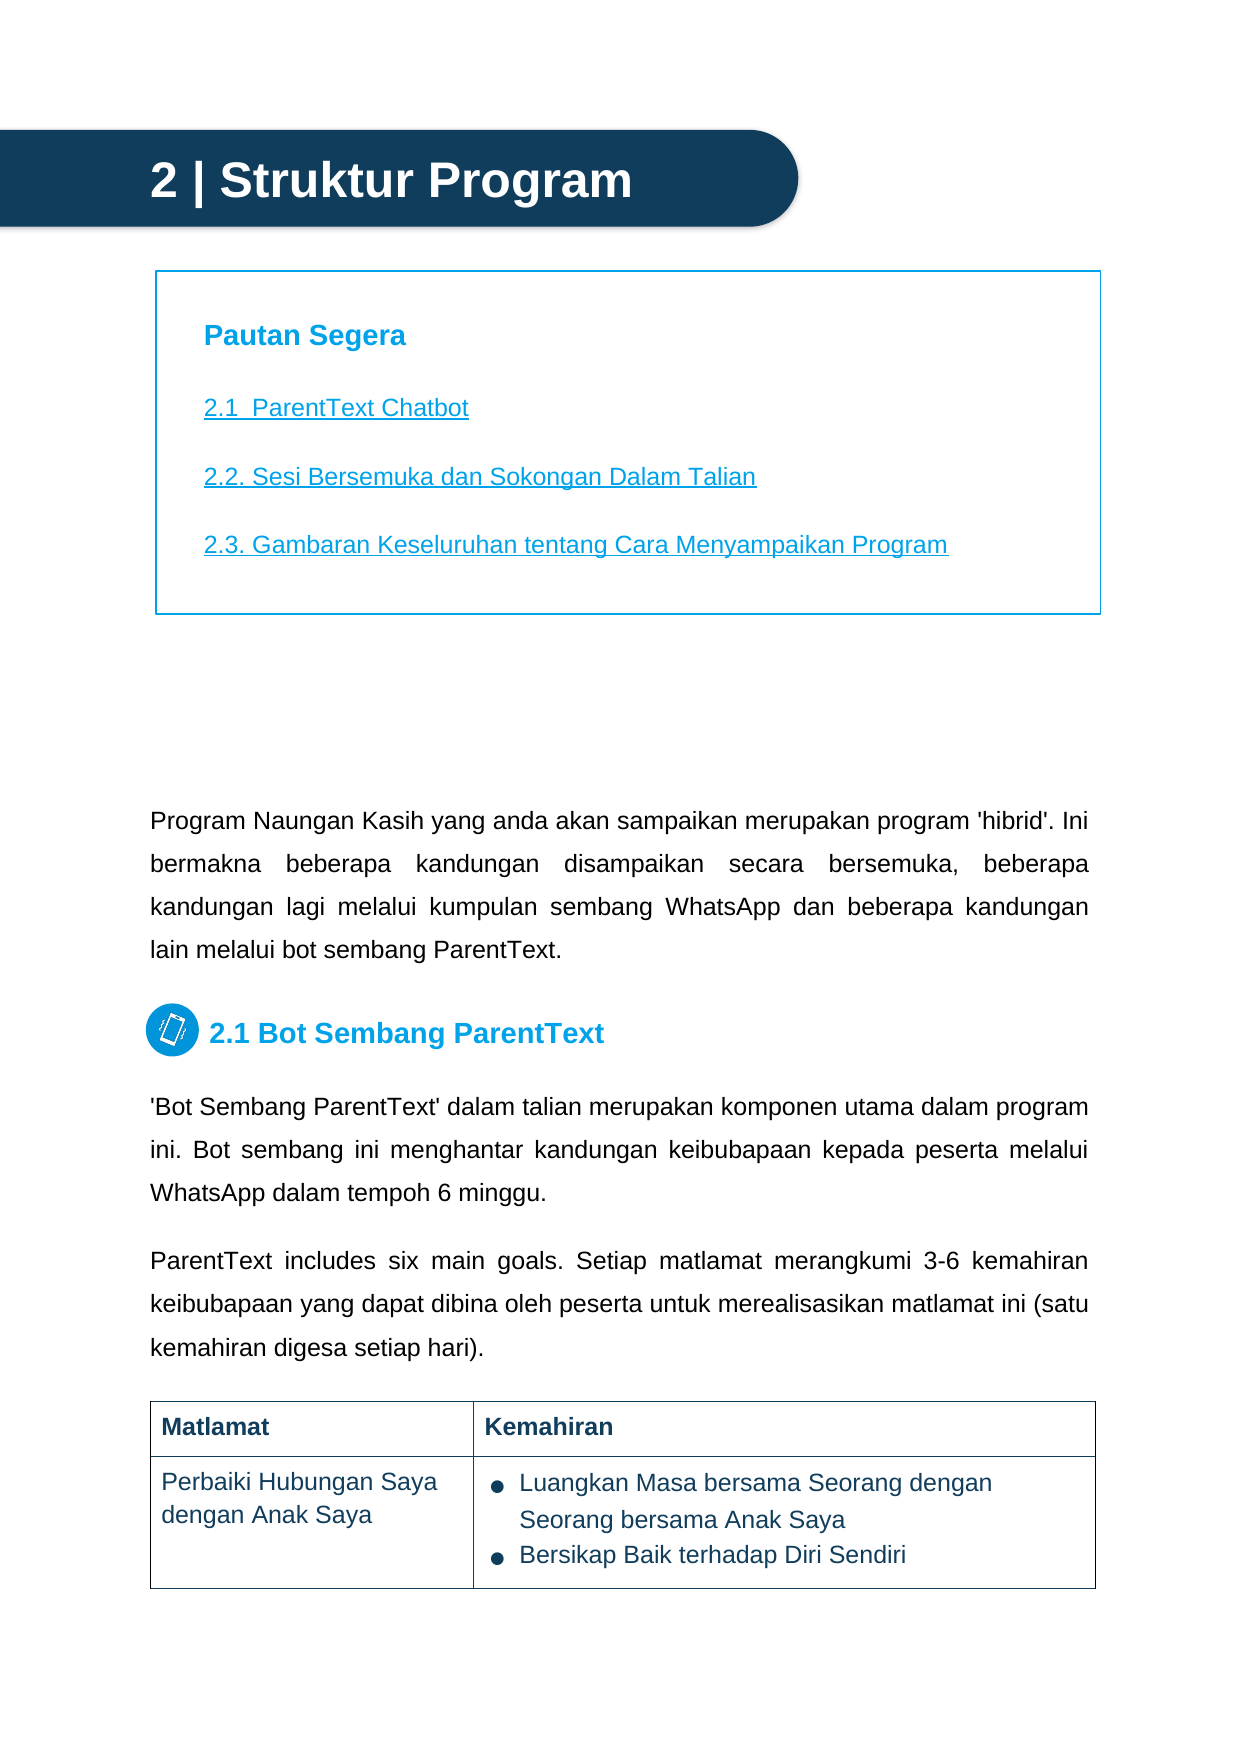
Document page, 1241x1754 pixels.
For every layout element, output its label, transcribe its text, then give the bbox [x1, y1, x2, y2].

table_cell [474, 1457, 1095, 1587]
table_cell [151, 1457, 473, 1587]
subtitle 2 | Struktur Program [150, 150, 1090, 207]
table_header Kemahiran [474, 1402, 1095, 1456]
picture [161, 1038, 175, 1045]
subtitle 2.1 Bot Sembang ParentText [209, 1016, 1090, 1049]
text ParentText includes six main goals. Setiap matlamat merangkumi 3-6 kemahiran keibubapaan yang dapat dibina oleh peserta untuk merealisasikan matlamat ini (satu kemahiran digesa setiap hari). [150, 1246, 1090, 1361]
text 'Bot Sembang ParentText' dalam talian merupakan komponen utama dalam program ini. Bot sembang ini menghantar kandungan keibubapaan kepada peserta melalui WhatsApp dalam tempoh 6 minggu. [150, 1092, 1090, 1207]
table_header Matlamat [151, 1402, 473, 1456]
text Program Naungan Kasih yang anda akan sampaikan merupakan program 'hibrid'. Ini bermakna beberapa kandungan disampaikan secara bersemuka, beberapa kandungan lagi melalui kumpulan sembang WhatsApp dan beberapa kandungan lain melalui bot sembang ParentText. [150, 806, 1090, 964]
